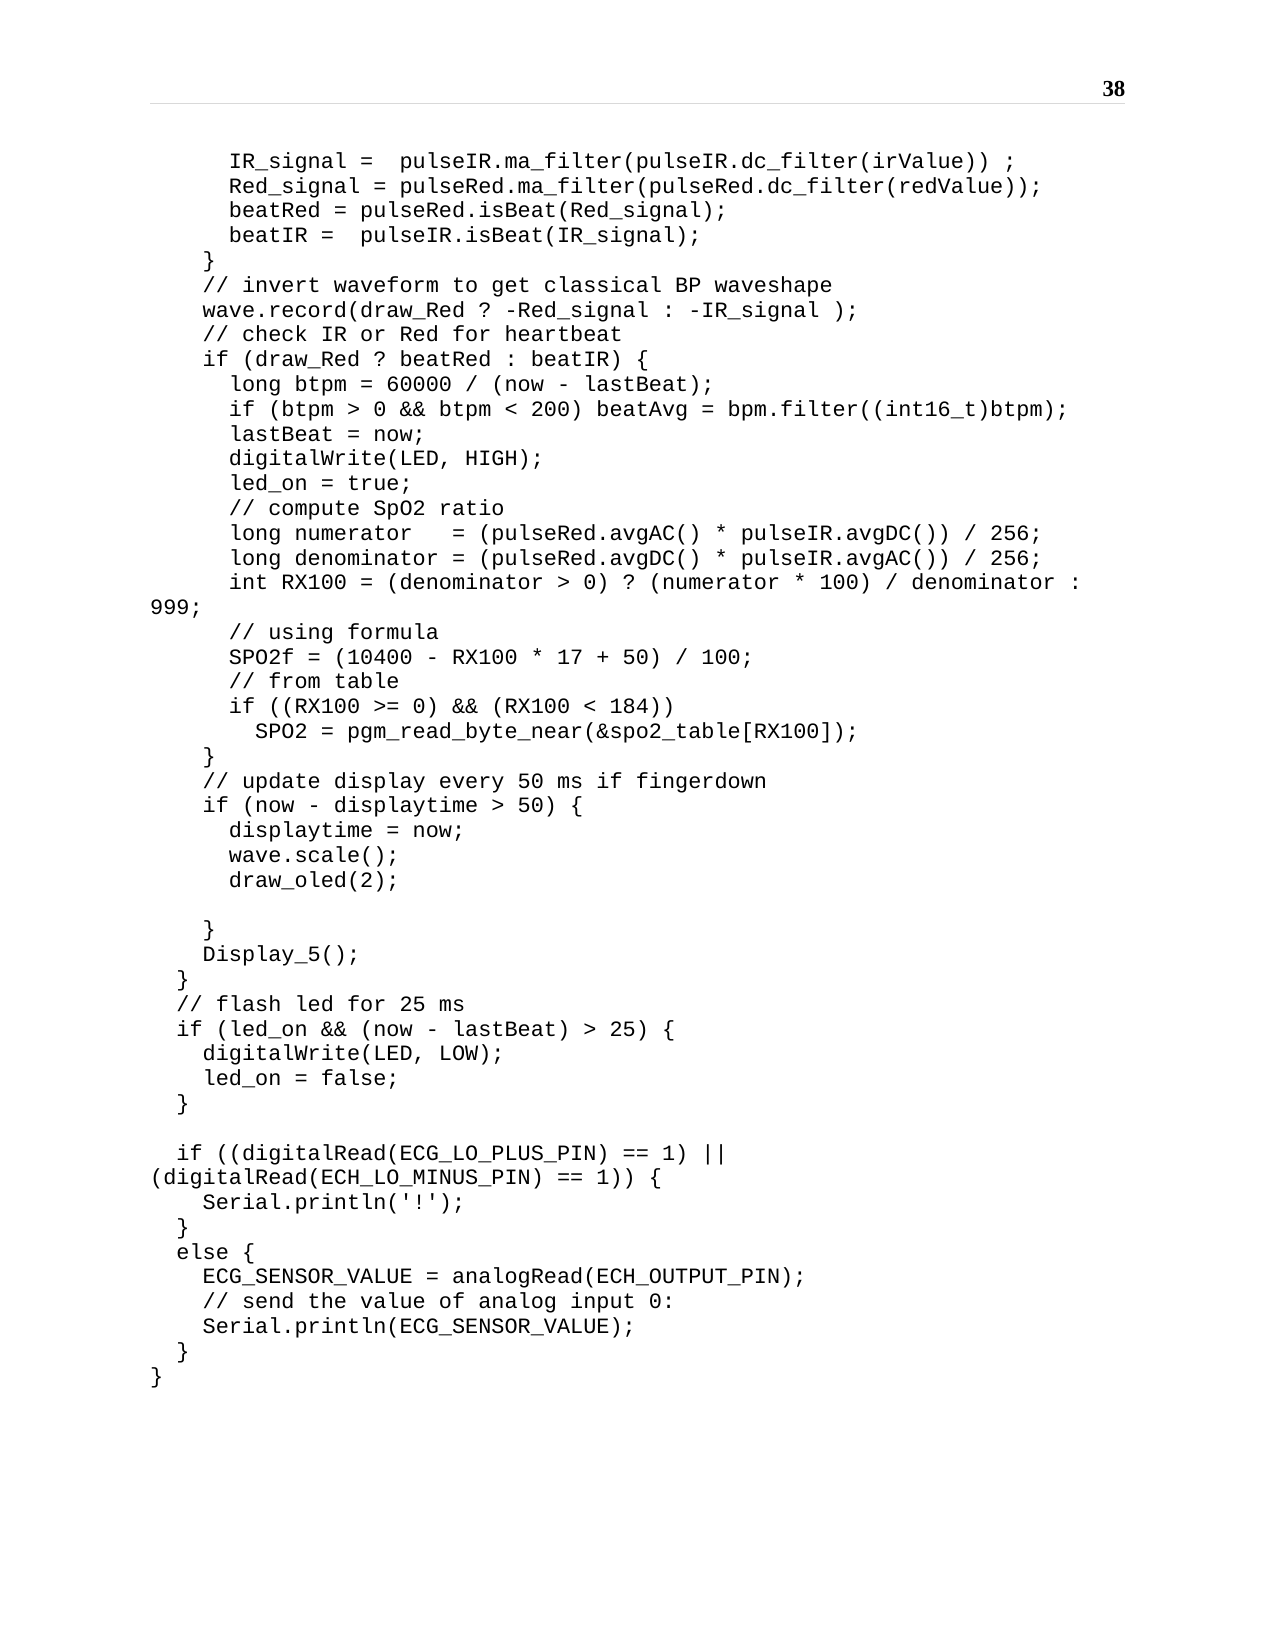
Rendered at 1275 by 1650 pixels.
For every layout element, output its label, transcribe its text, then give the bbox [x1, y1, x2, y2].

text } [150, 745, 1125, 770]
text // compute SpO2 ratio [150, 497, 1125, 522]
text } [150, 1092, 1125, 1117]
text lastBeat = now; [150, 423, 1125, 447]
text if (btpm > 0 && btpm < 200) beatAvg = bpm.filter((int16_t)btpm); [150, 398, 1125, 423]
text } [150, 1216, 1125, 1241]
text beatRed = pulseRed.isBeat(Red_signal); [150, 199, 1125, 224]
text // flash led for 25 ms [150, 993, 1125, 1018]
text draw_oled(2); [150, 869, 1125, 894]
text digitalWrite(LED, HIGH); [150, 447, 1125, 472]
text } [150, 1340, 1125, 1365]
text beatIR = pulseIR.isBeat(IR_signal); [150, 224, 1125, 249]
text long numerator = (pulseRed.avgAC() * pulseIR.avgDC()) / 256; [150, 522, 1125, 547]
text IR_signal = pulseIR.ma_filter(pulseIR.dc_filter(irValue)) ; [150, 150, 1125, 175]
text Serial.println(ECG_SENSOR_VALUE); [150, 1315, 1125, 1340]
text // using formula [150, 621, 1125, 646]
text // invert waveform to get classical BP waveshape [150, 274, 1125, 299]
text // check IR or Red for heartbeat [150, 323, 1125, 348]
text digitalWrite(LED, LOW); [150, 1042, 1125, 1067]
text wave.record(draw_Red ? -Red_signal : -IR_signal ); [150, 299, 1125, 323]
text } [150, 918, 1125, 943]
text if ((RX100 >= 0) && (RX100 < 184)) [150, 695, 1125, 720]
text wave.scale(); [150, 844, 1125, 869]
text ECG_SENSOR_VALUE = analogRead(ECH_OUTPUT_PIN); [150, 1266, 1125, 1290]
text SPO2 = pgm_read_byte_near(&spo2_table[RX100]); [150, 720, 1125, 745]
text Display_5(); [150, 943, 1125, 968]
text else { [150, 1241, 1125, 1266]
text // send the value of analog input 0: [150, 1290, 1125, 1315]
text led_on = false; [150, 1067, 1125, 1092]
text Red_signal = pulseRed.ma_filter(pulseRed.dc_filter(redValue)); [150, 175, 1125, 199]
text if (draw_Red ? beatRed : beatIR) { [150, 348, 1125, 373]
text } [150, 968, 1125, 993]
text if (now - displaytime > 50) { [150, 794, 1125, 819]
text if ((digitalRead(ECG_LO_PLUS_PIN) == 1) || (digitalRead(ECH_LO_MINUS_PIN) == 1)) { [150, 1142, 1125, 1191]
text } [150, 249, 1125, 274]
text long btpm = 60000 / (now - lastBeat); [150, 373, 1125, 398]
text SPO2f = (10400 - RX100 * 17 + 50) / 100; [150, 646, 1125, 671]
text // from table [150, 671, 1125, 695]
text } [150, 1365, 1125, 1389]
text int RX100 = (denominator > 0) ? (numerator * 100) / denominator : 999; [150, 571, 1125, 621]
text if (led_on && (now - lastBeat) > 25) { [150, 1018, 1125, 1042]
text led_on = true; [150, 472, 1125, 497]
text // update display every 50 ms if fingerdown [150, 770, 1125, 794]
text long denominator = (pulseRed.avgDC() * pulseIR.avgAC()) / 256; [150, 547, 1125, 571]
text displaytime = now; [150, 819, 1125, 844]
text Serial.println('!'); [150, 1191, 1125, 1216]
